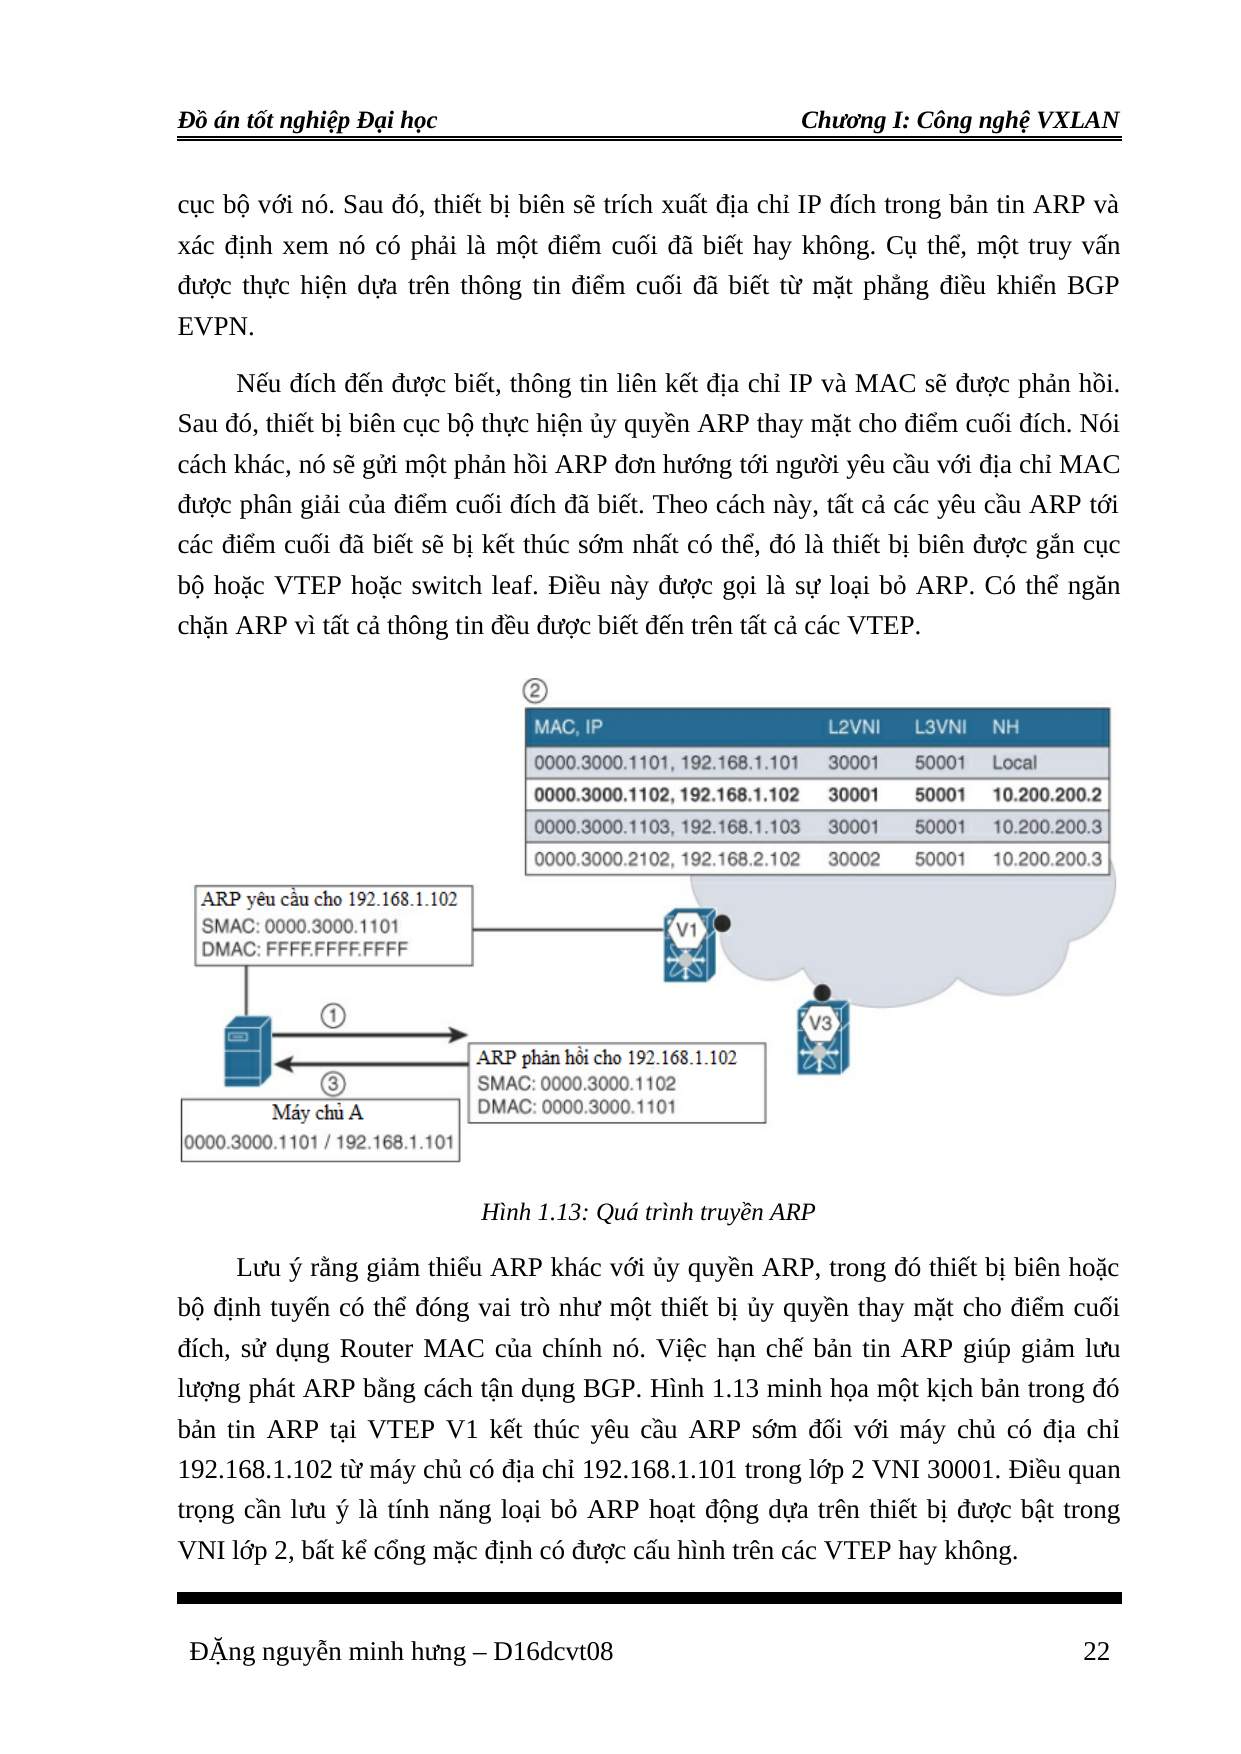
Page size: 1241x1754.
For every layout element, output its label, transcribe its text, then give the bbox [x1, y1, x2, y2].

picture [177, 666, 1123, 1172]
subtitle Hình 1.13: Quá trình truyền ARP [177, 1197, 1122, 1226]
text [177, 188, 1122, 341]
text Nếu đích đến được biết, thông tin liên kết địa chỉ IP và MAC sẽ được phản hồi. Sau đó, thiết bị biên cục bộ thực hiện ủy quyền ARP thay mặt cho điểm cuối đích. Nói cách khác, nó sẽ gửi một phản hồi ARP đơn hướng tới người yêu cầu với địa chỉ MAC được phân giải của điểm cuối đích đã biết. Theo cách này, tất cả các yêu cầu ARP tới các điểm cuối đã biết sẽ bị kết thúc sớm nhất có thể, đó là thiết bị biên được gắn cục bộ hoặc VTEP hoặc switch leaf. Điều này được gọi là sự loại bỏ ARP. Có thể ngăn chặn ARP vì tất cả thông tin đều được biết đến trên tất cả các VTEP. [177, 367, 1122, 641]
text Lưu ý rằng giảm thiểu ARP khác với ủy quyền ARP, trong đó thiết bị biên hoặc bộ định tuyến có thể đóng vai trò như một thiết bị ủy quyền thay mặt cho điểm cuối đích, sử dụng Router MAC của chính nó. Việc hạn chế bản tin ARP giúp giảm lưu lượng phát ARP bằng cách tận dụng BGP. Hình 1.13 minh họa một kịch bản trong đó bản tin ARP tại VTEP V1 kết thúc yêu cầu ARP sớm đối với máy chủ có địa chỉ 192.168.1.102 từ máy chủ có địa chỉ 192.168.1.101 trong lớp 2 VNI 30001. Điều quan trọng cần lưu ý là tính năng loại bỏ ARP hoạt động dựa trên thiết bị được bật trong VNI lớp 2, bất kể cổng mặc định có được cấu hình trên các VTEP hay không. [177, 1251, 1122, 1565]
